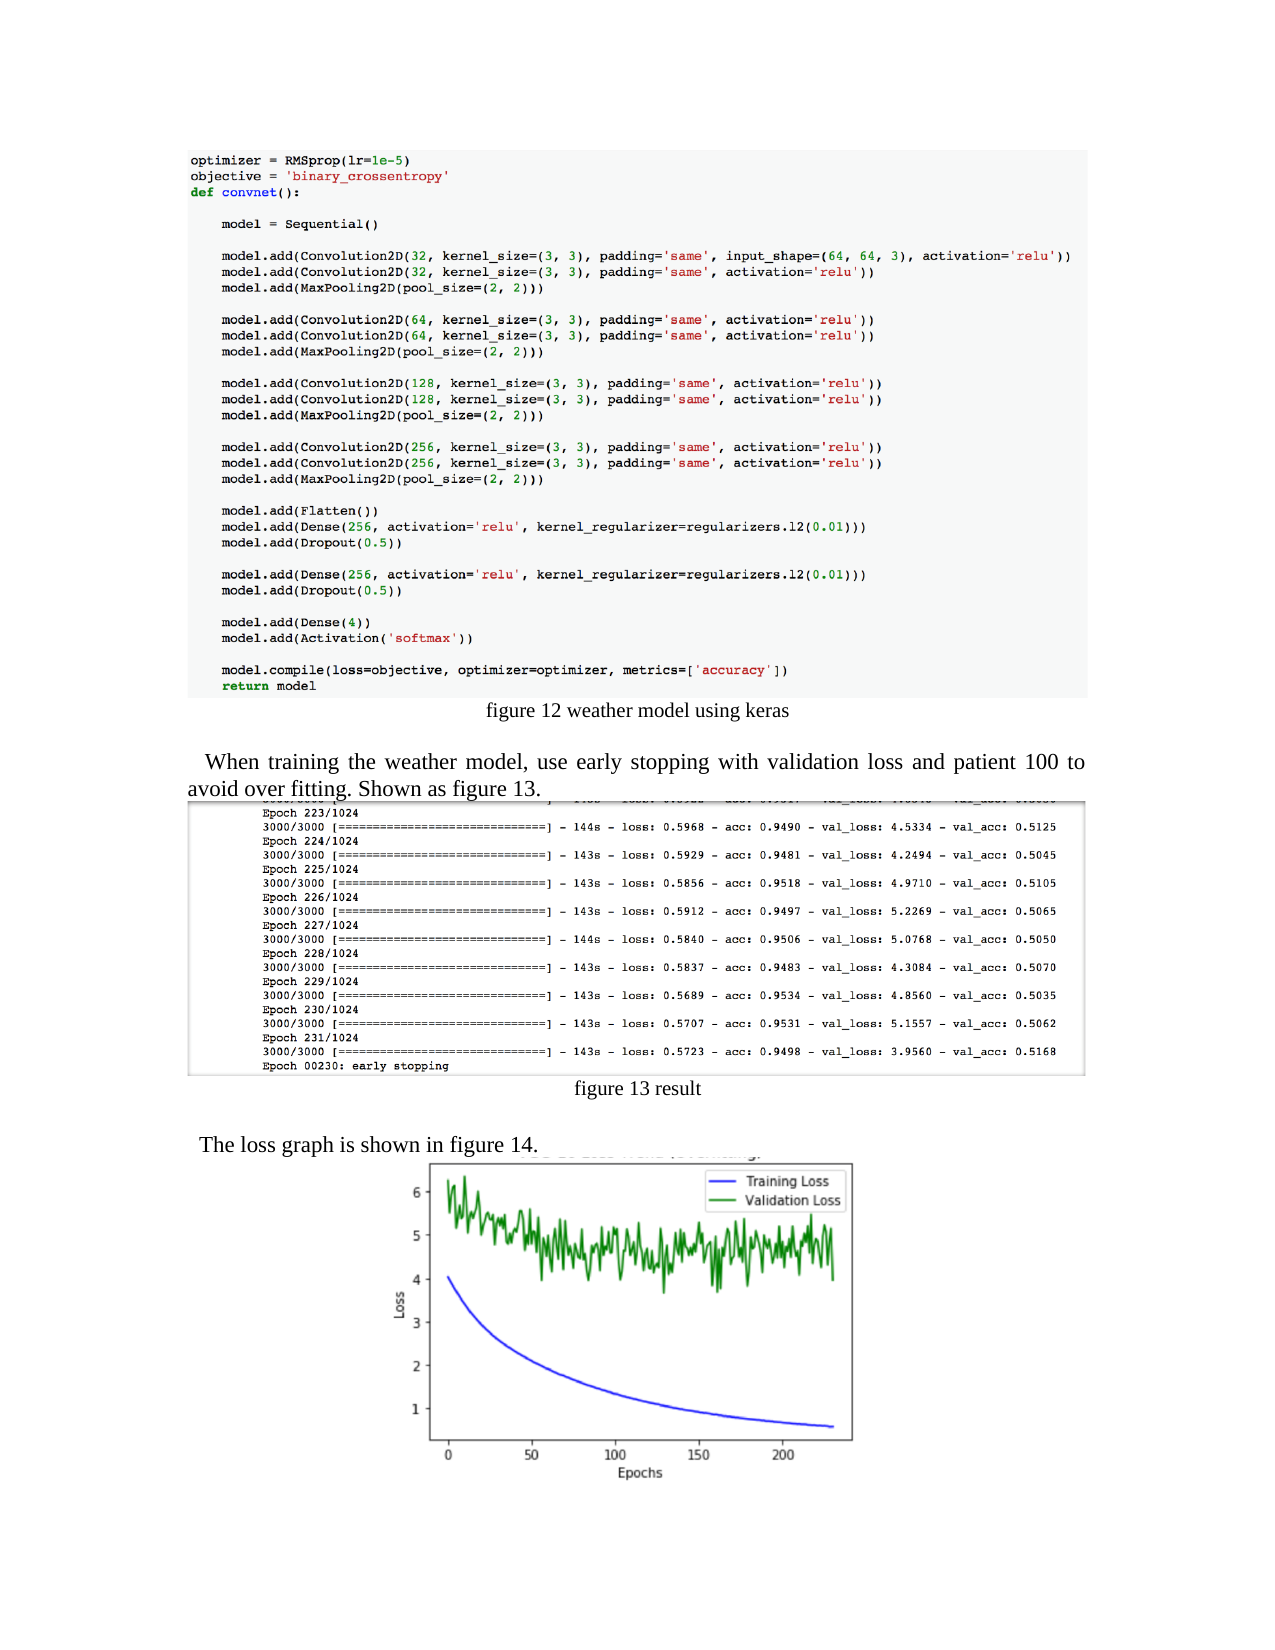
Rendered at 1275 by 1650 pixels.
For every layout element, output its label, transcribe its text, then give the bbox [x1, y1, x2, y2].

picture [187, 150, 1088, 698]
text figure 13 result [187, 1076, 1087, 1100]
picture [187, 801, 1086, 1076]
text When training the weather model, use early stopping with validation loss and patient 100 to avoid over fitting. Shown as figure 13. [187, 748, 1087, 801]
text The loss graph is shown in figure 14. [187, 1131, 1087, 1157]
picture [389, 1157, 886, 1488]
text figure 12 weather model using keras [187, 698, 1087, 722]
